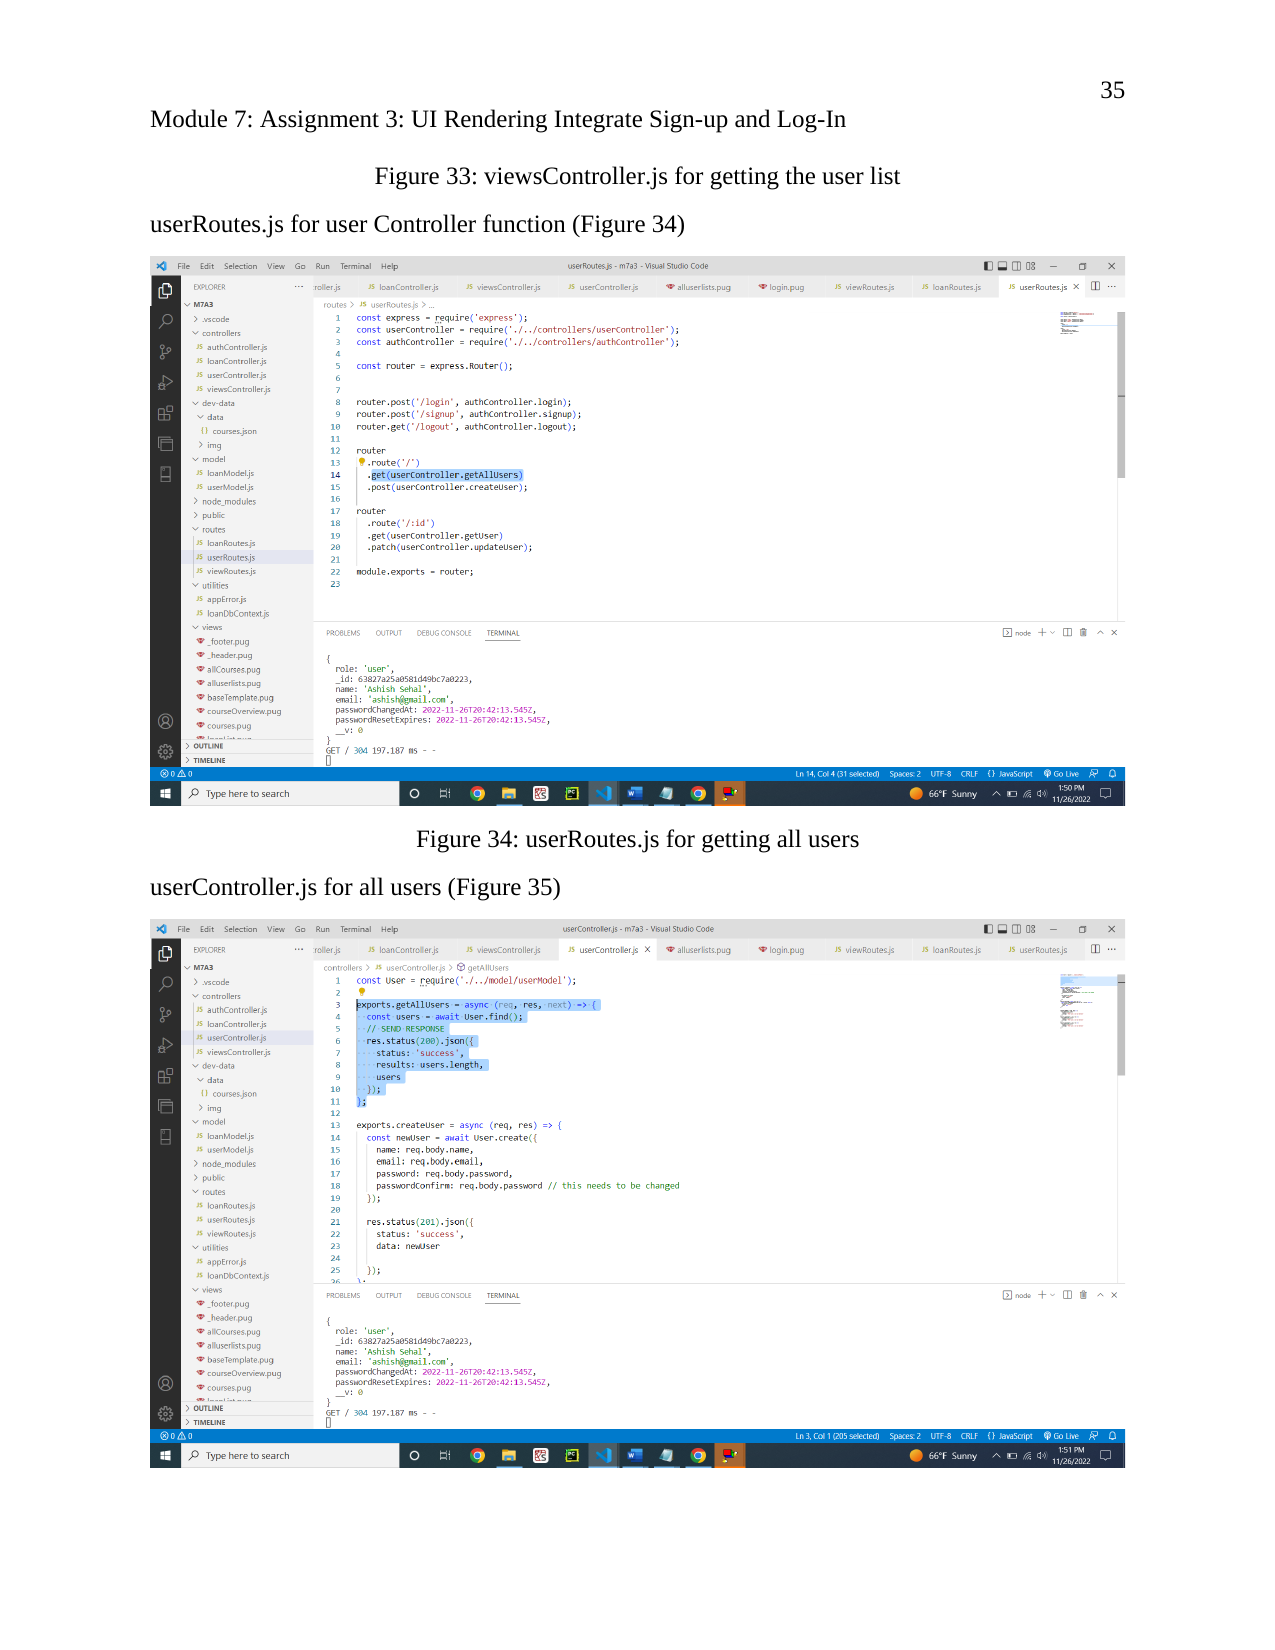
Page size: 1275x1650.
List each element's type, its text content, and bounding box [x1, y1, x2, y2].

text Figure 33: viewsController.js for getting the user list [150, 161, 1125, 190]
picture [150, 919, 1125, 1468]
text Figure 34: userRoutes.js for getting all users [150, 824, 1125, 853]
picture [150, 256, 1125, 806]
text userController.js for all users (Figure 35) [150, 872, 1125, 900]
text userRoutes.js for user Controller function (Figure 34) [150, 209, 1125, 238]
